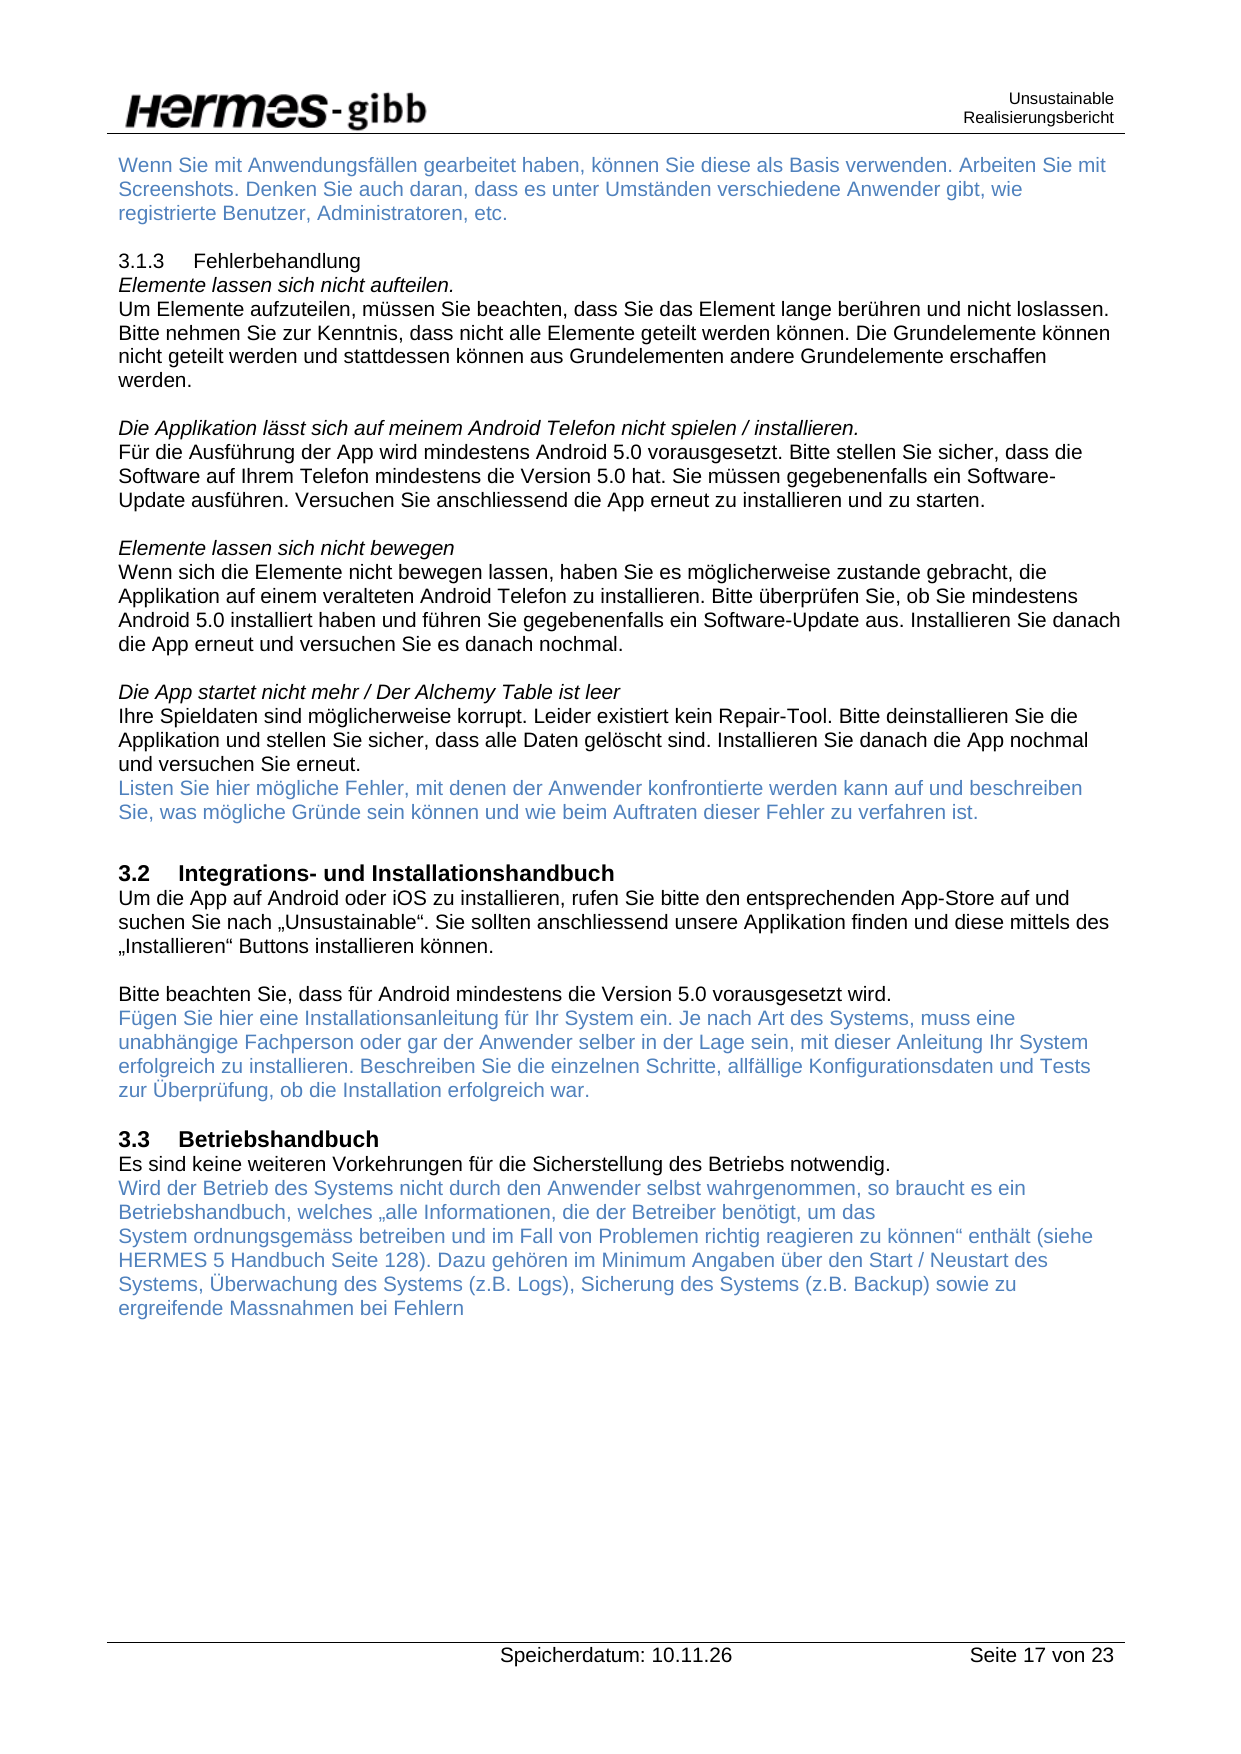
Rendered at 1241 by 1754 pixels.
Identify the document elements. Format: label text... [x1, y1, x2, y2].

text System ordnungsgemäss betreiben und im Fall von Problemen richtig reagieren zu können“ enthält (siehe HERMES 5 Handbuch Seite 128). Dazu gehören im Minimum Angaben über den Start / Neustart des Systems, Überwachung des Systems (z.B. Logs), Sicherung des Systems (z.B. Backup) sowie zu ergreifende Massnahmen bei Fehlern [118, 1224, 1122, 1320]
text Um Elemente aufzuteilen, müssen Sie beachten, dass Sie das Element lange berühren und nicht loslassen. Bitte nehmen Sie zur Kenntnis, dass nicht alle Elemente geteilt werden können. Die Grundelemente können nicht geteilt werden und stattdessen können aus Grundelementen andere Grundelemente erschaffen werden. [118, 296, 1122, 392]
subtitle Fehlerbehandlung [118, 248, 1122, 272]
text Wird der Betrieb des Systems nicht durch den Anwender selbst wahrgenommen, so braucht es ein Betriebshandbuch, welches „alle Informationen, die der Betreiber benötigt, um das [118, 1176, 1122, 1224]
subtitle Integrations- und Installationshandbuch [118, 860, 1122, 886]
text Ihre Spieldaten sind möglicherweise korrupt. Leider existiert kein Repair-Tool. Bitte deinstallieren Sie die Applikation und stellen Sie sicher, dass alle Daten gelöscht sind. Installieren Sie danach die App nochmal und versuchen Sie erneut. [118, 704, 1122, 776]
text Es sind keine weiteren Vorkehrungen für die Sicherstellung des Betriebs notwendig. [118, 1152, 1122, 1176]
text Bitte beachten Sie, dass für Android mindestens die Version 5.0 vorausgesetzt wird. [118, 982, 1122, 1006]
text Wenn Sie mit Anwendungsfällen gearbeitet haben, können Sie diese als Basis verwenden. Arbeiten Sie mit Screenshots. Denken Sie auch daran, dass es unter Umständen verschiedene Anwender gibt, wie registrierte Benutzer, Administratoren, etc. [118, 153, 1122, 224]
text Für die Ausführung der App wird mindestens Android 5.0 vorausgesetzt. Bitte stellen Sie sicher, dass die Software auf Ihrem Telefon mindestens die Version 5.0 hat. Sie müssen gegebenenfalls ein Software-Update ausführen. Versuchen Sie anschliessend die App erneut zu installieren und zu starten. [118, 440, 1122, 512]
subtitle Betriebshandbuch [118, 1126, 1122, 1152]
text Die App startet nicht mehr / Der Alchemy Table ist leer [118, 680, 1122, 704]
text Fügen Sie hier eine Installationsanleitung für Ihr System ein. Je nach Art des Systems, muss eine unabhängige Fachperson oder gar der Anwender selber in der Lage sein, mit dieser Anleitung Ihr System erfolgreich zu installieren. Beschreiben Sie die einzelnen Schritte, allfällige Konfigurationsdaten und Tests zur Überprüfung, ob die Installation erfolgreich war. [118, 1006, 1122, 1102]
text Listen Sie hier mögliche Fehler, mit denen der Anwender konfrontierte werden kann auf und beschreiben Sie, was mögliche Gründe sein können und wie beim Auftraten dieser Fehler zu verfahren ist. [118, 776, 1122, 823]
text Die Applikation lässt sich auf meinem Android Telefon nicht spielen / installieren. [118, 416, 1122, 440]
text Um die App auf Android oder iOS zu installieren, rufen Sie bitte den entsprechenden App-Store auf und suchen Sie nach „Unsustainable“. Sie sollten anschliessend unsere Applikation finden und diese mittels des „Installieren“ Buttons installieren können. [118, 886, 1122, 958]
text Elemente lassen sich nicht aufteilen. [118, 272, 1122, 296]
text Wenn sich die Elemente nicht bewegen lassen, haben Sie es möglicherweise zustande gebracht, die Applikation auf einem veralteten Android Telefon zu installieren. Bitte überprüfen Sie, ob Sie mindestens Android 5.0 installiert haben und führen Sie gegebenenfalls ein Software-Update aus. Installieren Sie danach die App erneut und versuchen Sie es danach nochmal. [118, 560, 1122, 656]
text Elemente lassen sich nicht bewegen [118, 536, 1122, 560]
